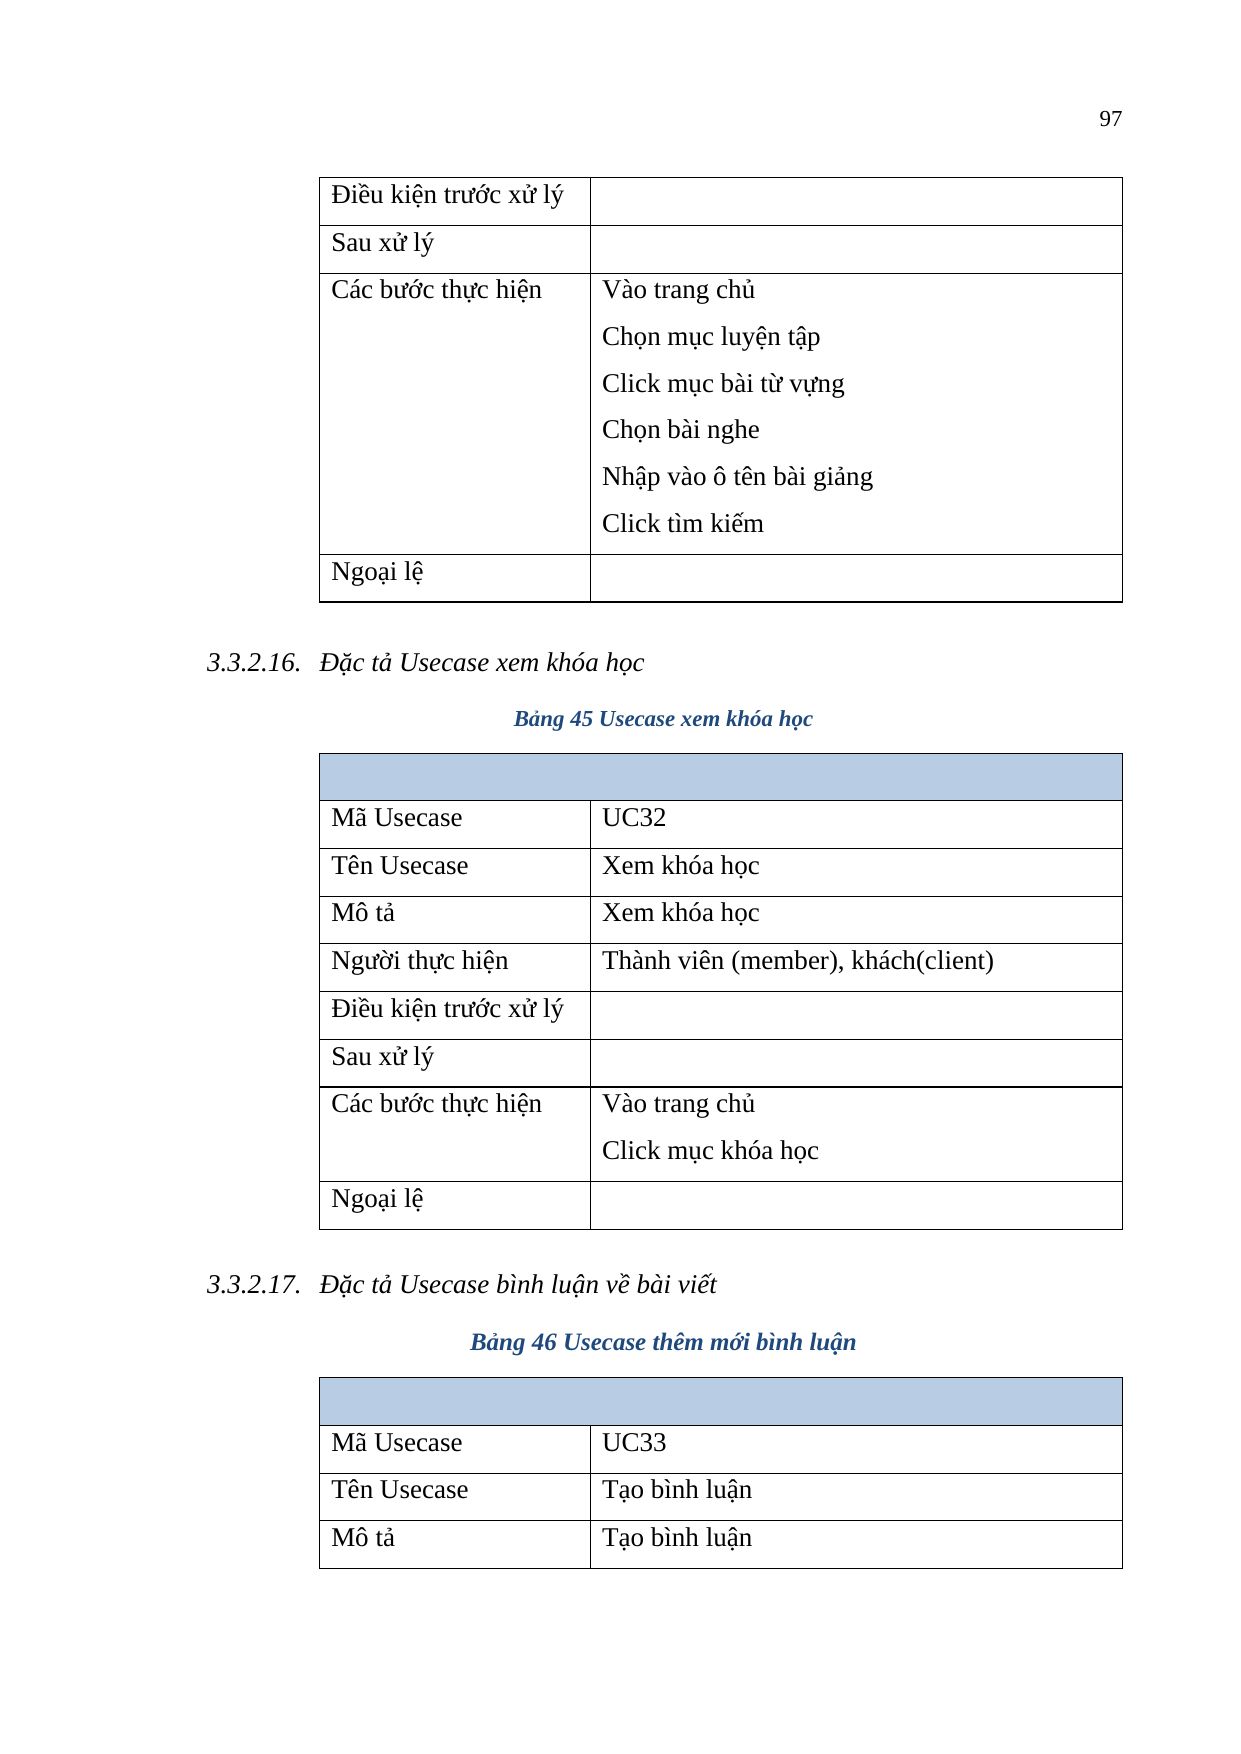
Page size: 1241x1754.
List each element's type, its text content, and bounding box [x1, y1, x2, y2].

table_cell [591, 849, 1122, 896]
text Bảng 46 Usecase thêm mới bình luận [207, 1327, 1122, 1356]
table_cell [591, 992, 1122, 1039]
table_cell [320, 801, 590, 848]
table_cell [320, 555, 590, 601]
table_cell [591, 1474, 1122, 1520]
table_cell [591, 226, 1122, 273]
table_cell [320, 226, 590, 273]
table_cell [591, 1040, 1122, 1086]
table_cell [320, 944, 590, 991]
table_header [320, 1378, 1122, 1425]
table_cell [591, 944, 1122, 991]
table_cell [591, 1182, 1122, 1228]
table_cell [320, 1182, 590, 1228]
subtitle Đặc tả Usecase xem khóa học [207, 646, 1122, 677]
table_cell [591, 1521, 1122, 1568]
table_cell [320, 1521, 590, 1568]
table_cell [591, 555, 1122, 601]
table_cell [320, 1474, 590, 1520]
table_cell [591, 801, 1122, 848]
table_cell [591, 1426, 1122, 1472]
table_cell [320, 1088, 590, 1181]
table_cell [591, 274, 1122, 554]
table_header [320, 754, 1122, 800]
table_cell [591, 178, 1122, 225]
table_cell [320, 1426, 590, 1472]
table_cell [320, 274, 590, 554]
subtitle Đặc tả Usecase bình luận về bài viết [207, 1268, 1122, 1299]
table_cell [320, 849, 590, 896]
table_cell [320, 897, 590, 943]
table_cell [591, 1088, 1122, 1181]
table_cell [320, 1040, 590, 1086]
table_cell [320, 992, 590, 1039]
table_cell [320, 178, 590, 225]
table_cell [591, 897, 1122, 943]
text Bảng 45 Usecase xem khóa học [207, 705, 1122, 732]
